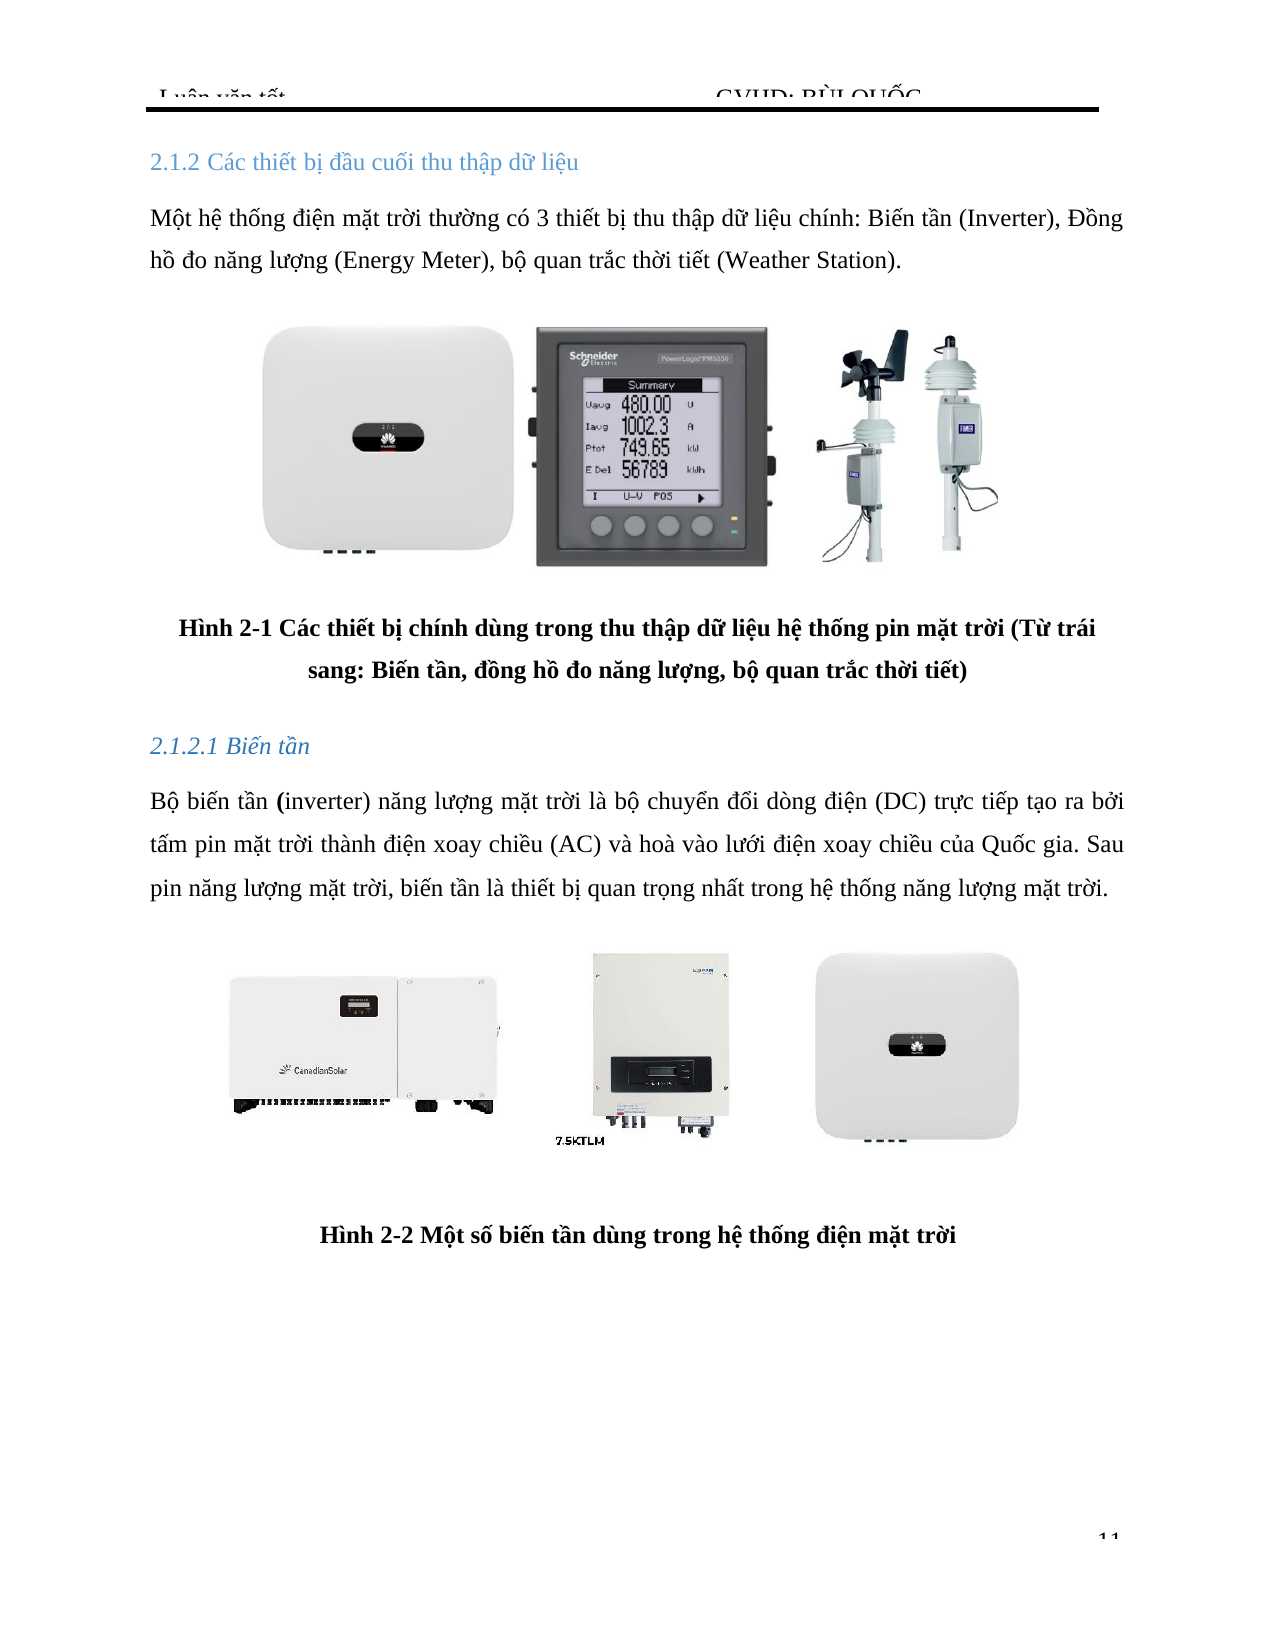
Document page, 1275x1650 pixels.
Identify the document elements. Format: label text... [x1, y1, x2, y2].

picture [262, 321, 999, 570]
text Hình 2-1 Các thiết bị chính dùng trong thu thập dữ liệu hệ thống pin mặt trời (Từ trái sang: Biến tần, đồng hồ đo năng lượng, bộ quan trắc thời tiết) [178, 613, 1097, 683]
picture [224, 950, 1024, 1147]
text Hình 2-2 Một số biến tần dùng trong hệ thống điện mặt trời [149, 1220, 1126, 1249]
list Biến tần [150, 731, 1173, 760]
list Các thiết bị đầu cuối thu thập dữ liệu [150, 147, 1173, 176]
text Một hệ thống điện mặt trời thường có 3 thiết bị thu thập dữ liệu chính: Biến tần (Inverter), Đồng hồ đo năng lượng (Energy Meter), bộ quan trắc thời tiết (Weather Station). [150, 203, 1126, 273]
text Bộ biến tần (inverter) năng lượng mặt trời là bộ chuyển đổi dòng điện (DC) trực tiếp tạo ra bởi tấm pin mặt trời thành điện xoay chiều (AC) và hoà vào lưới điện xoay chiều của Quốc gia. Sau pin năng lượng mặt trời, biến tần là thiết bị quan trọng nhất trong hệ thống năng lượng mặt trời. [150, 786, 1126, 901]
